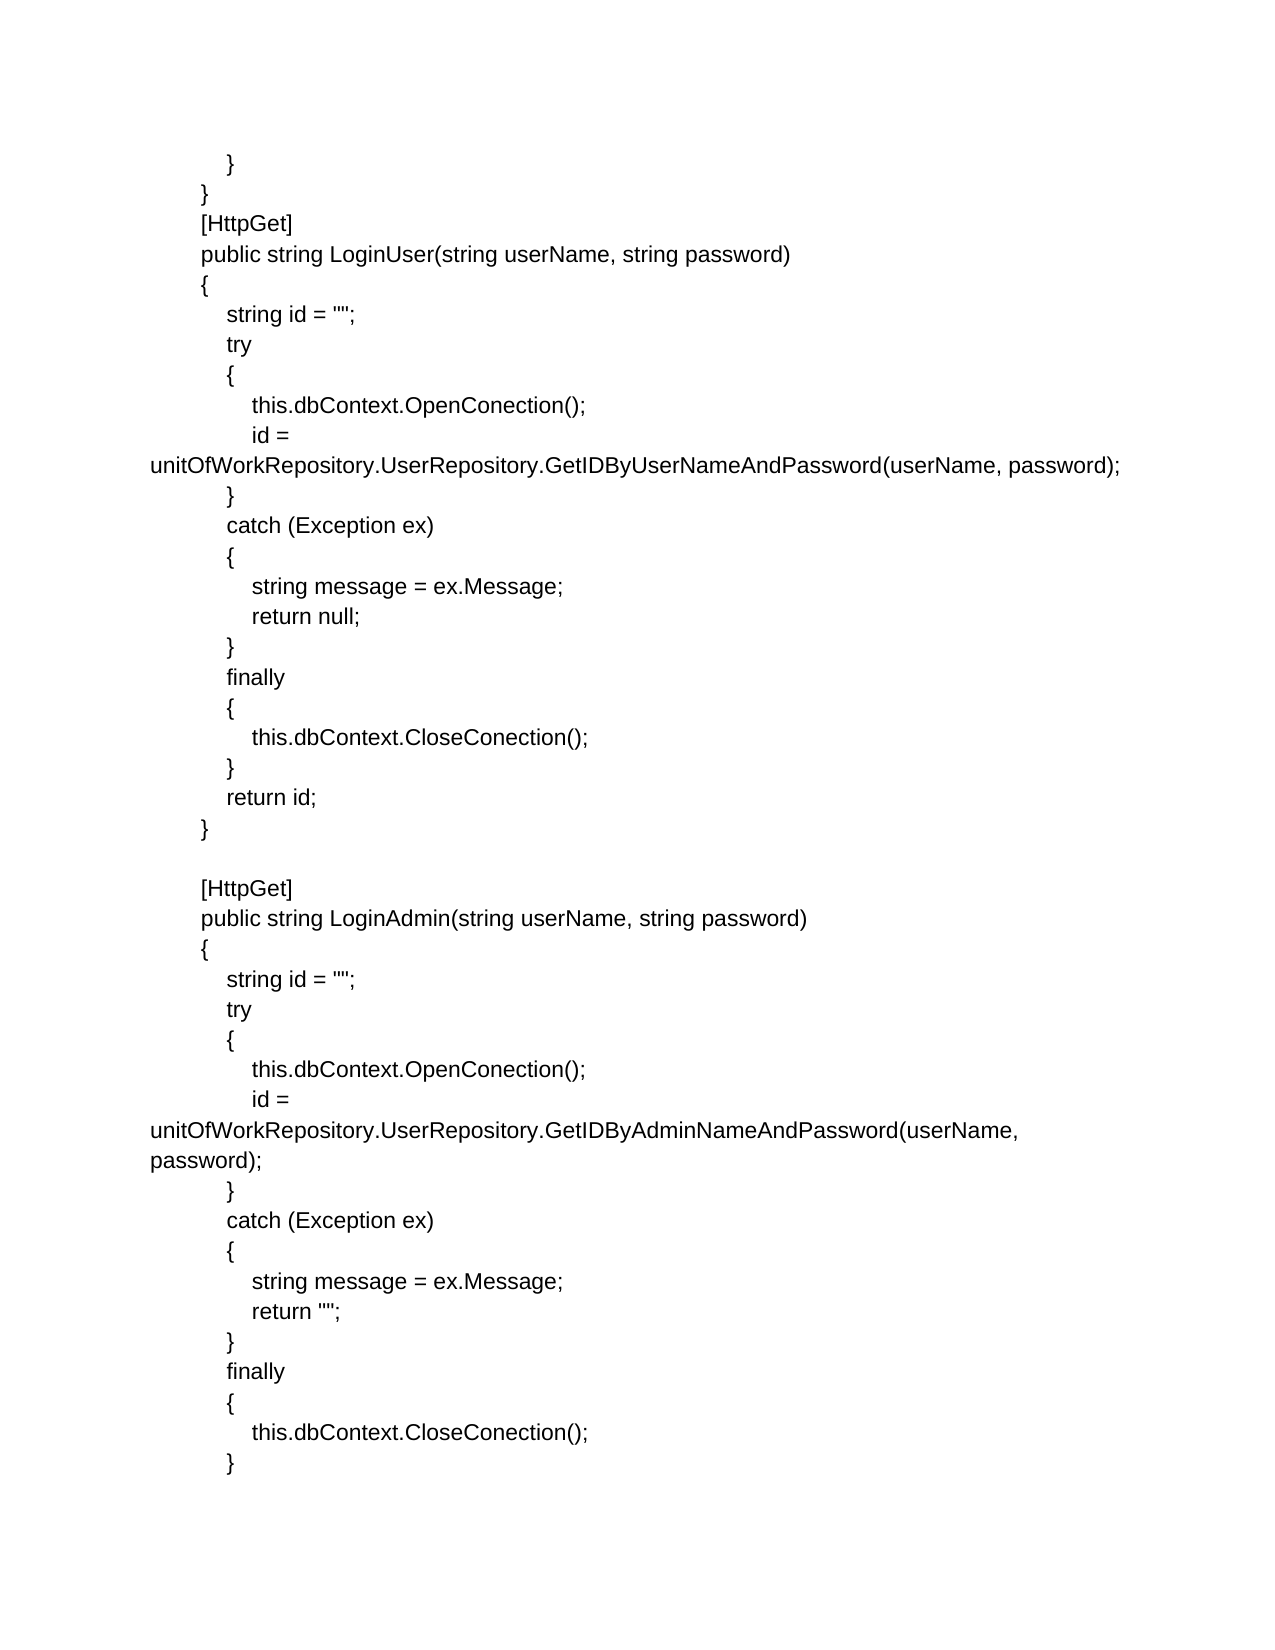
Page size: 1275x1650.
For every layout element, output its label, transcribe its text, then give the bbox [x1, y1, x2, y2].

text public string LoginAdmin(string userName, string password) [150, 905, 1125, 932]
text return ""; [150, 1298, 1125, 1324]
text { [150, 1388, 1125, 1415]
text } [150, 1177, 1125, 1203]
text { [150, 935, 1125, 962]
text } [150, 180, 1125, 207]
text } [150, 482, 1125, 509]
text [HttpGet] [150, 875, 1125, 901]
text string id = ""; [150, 301, 1125, 327]
text string id = ""; [150, 966, 1125, 992]
text { [150, 543, 1125, 569]
text { [150, 271, 1125, 297]
text this.dbContext.CloseConection(); [150, 724, 1125, 750]
text } [150, 814, 1125, 841]
text } [150, 633, 1125, 660]
text this.dbContext.OpenConection(); [150, 1056, 1125, 1083]
text catch (Exception ex) [150, 512, 1125, 539]
text this.dbContext.CloseConection(); [150, 1419, 1125, 1445]
text string message = ex.Message; [150, 1268, 1125, 1294]
text return id; [150, 784, 1125, 811]
text { [150, 1237, 1125, 1264]
text public string LoginUser(string userName, string password) [150, 241, 1125, 267]
text try [150, 331, 1125, 358]
text { [150, 694, 1125, 720]
text string message = ex.Message; [150, 573, 1125, 599]
text } [150, 754, 1125, 781]
text } [150, 150, 1125, 176]
text [HttpGet] [150, 210, 1125, 237]
text return null; [150, 603, 1125, 629]
text catch (Exception ex) [150, 1207, 1125, 1234]
text finally [150, 663, 1125, 690]
text } [150, 1328, 1125, 1354]
text finally [150, 1358, 1125, 1385]
text } [150, 1449, 1125, 1475]
text try [150, 996, 1125, 1022]
text id = unitOfWorkRepository.UserRepository.GetIDByUserNameAndPassword(userName, password); [150, 422, 1125, 478]
text id = unitOfWorkRepository.UserRepository.GetIDByAdminNameAndPassword(userName, password); [150, 1086, 1125, 1173]
text { [150, 1026, 1125, 1052]
text { [150, 361, 1125, 388]
text this.dbContext.OpenConection(); [150, 392, 1125, 418]
